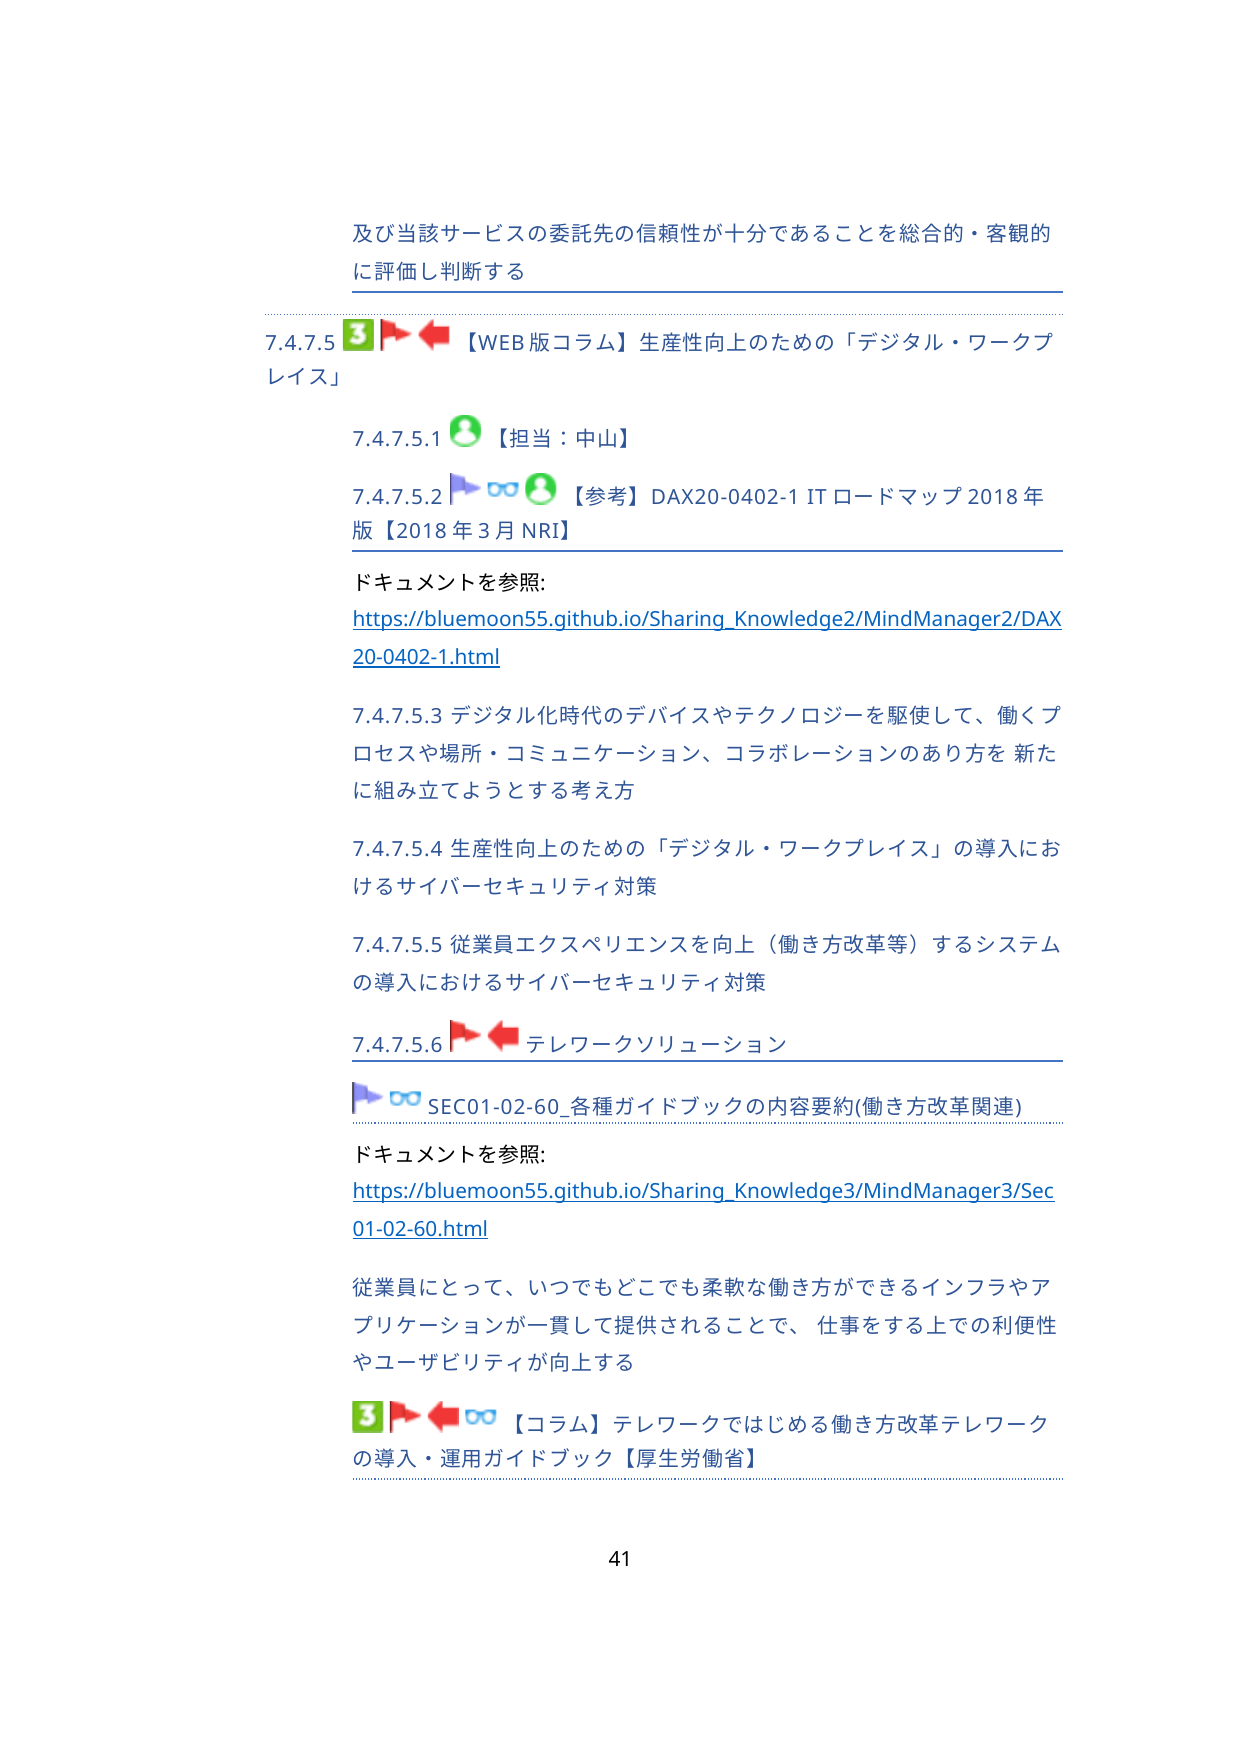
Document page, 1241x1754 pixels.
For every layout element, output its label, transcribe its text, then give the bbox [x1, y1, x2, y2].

text 【担当：中山】 [352, 415, 1063, 453]
picture [525, 473, 557, 505]
picture [487, 1020, 519, 1052]
picture [487, 473, 519, 505]
picture [418, 319, 450, 351]
text 生産性向上のための「デジタル・ワークプレイス」の導入におけるサイバーセキュリティ対策 [352, 829, 1063, 904]
text 従業員にとって、いつでもどこでも柔軟な働き方ができるインフラやアプリケーションが一貫して提供されることで、 仕事をする上での利便性やユーザビリティが向上する [352, 1268, 1063, 1380]
picture [352, 1401, 384, 1433]
picture [465, 1401, 497, 1433]
text 【参考】DAX20-0402-1 ITロードマップ2018年版【2018年3月NRI】 [352, 473, 1063, 550]
text テレワークソリューション [352, 1021, 1063, 1060]
text Sec01-02-60_各種ガイドブックの内容要約(働き方改革関連) [352, 1083, 1063, 1124]
picture [450, 415, 482, 447]
text ドキュメントを参照: https://bluemoon55.github.io/Sharing_Knowledge3/MindManager3/Sec01-02-60.html [352, 1134, 1063, 1247]
text デジタル化時代のデバイスやテクノロジーを駆使して、働くプロセスや場所・コミュニケーション、コラボレーションのあり方を 新たに組み立てようとする考え方 [352, 696, 1063, 808]
picture [389, 1082, 422, 1114]
text 【コラム】テレワークではじめる働き方改革テレワークの導入・運用ガイドブック【厚生労働省】 [352, 1401, 1063, 1480]
picture [352, 1082, 384, 1114]
picture [450, 473, 482, 505]
picture [342, 319, 374, 351]
text 従業員エクスペリエンスを向上（働き方改革等）するシステムの導入におけるサイバーセキュリティ対策 [352, 925, 1063, 1000]
picture [427, 1401, 459, 1433]
text 【Web版コラム】生産性向上のための「デジタル・ワークプレイス」 [265, 313, 1063, 394]
picture [450, 1020, 482, 1052]
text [352, 214, 1063, 291]
picture [389, 1401, 422, 1433]
text ドキュメントを参照: https://bluemoon55.github.io/Sharing_Knowledge2/MindManager2/DAX20-0402-1.html [352, 562, 1063, 675]
picture [380, 319, 412, 351]
